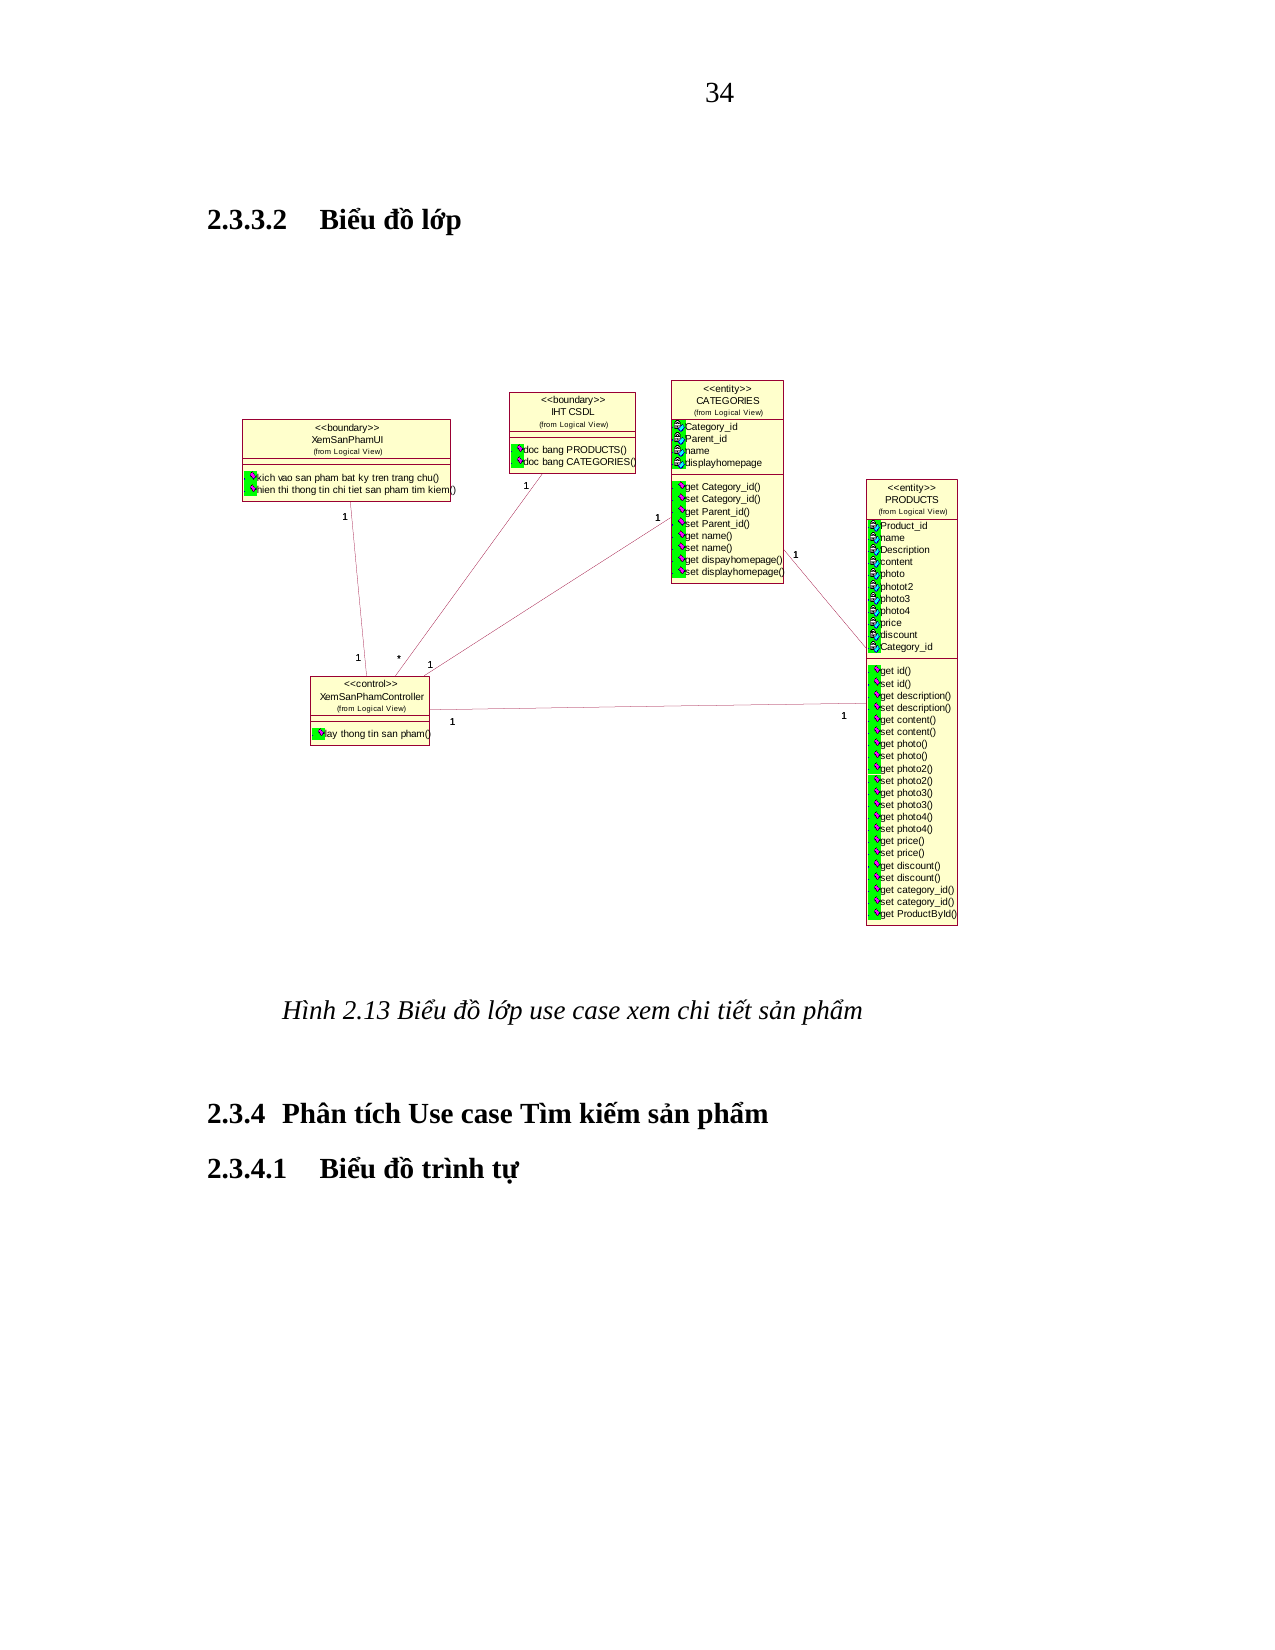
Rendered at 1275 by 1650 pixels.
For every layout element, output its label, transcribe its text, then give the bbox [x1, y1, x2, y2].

text Hình 2.13 Biểu đồ lớp use case xem chi tiết sản phẩm [207, 994, 1157, 1025]
subtitle Phân tích Use case Tìm kiếm sản phẩm [207, 1096, 1157, 1130]
subtitle Biểu đồ lớp [207, 202, 1157, 236]
subtitle Biểu đồ trình tự [207, 1151, 1157, 1184]
